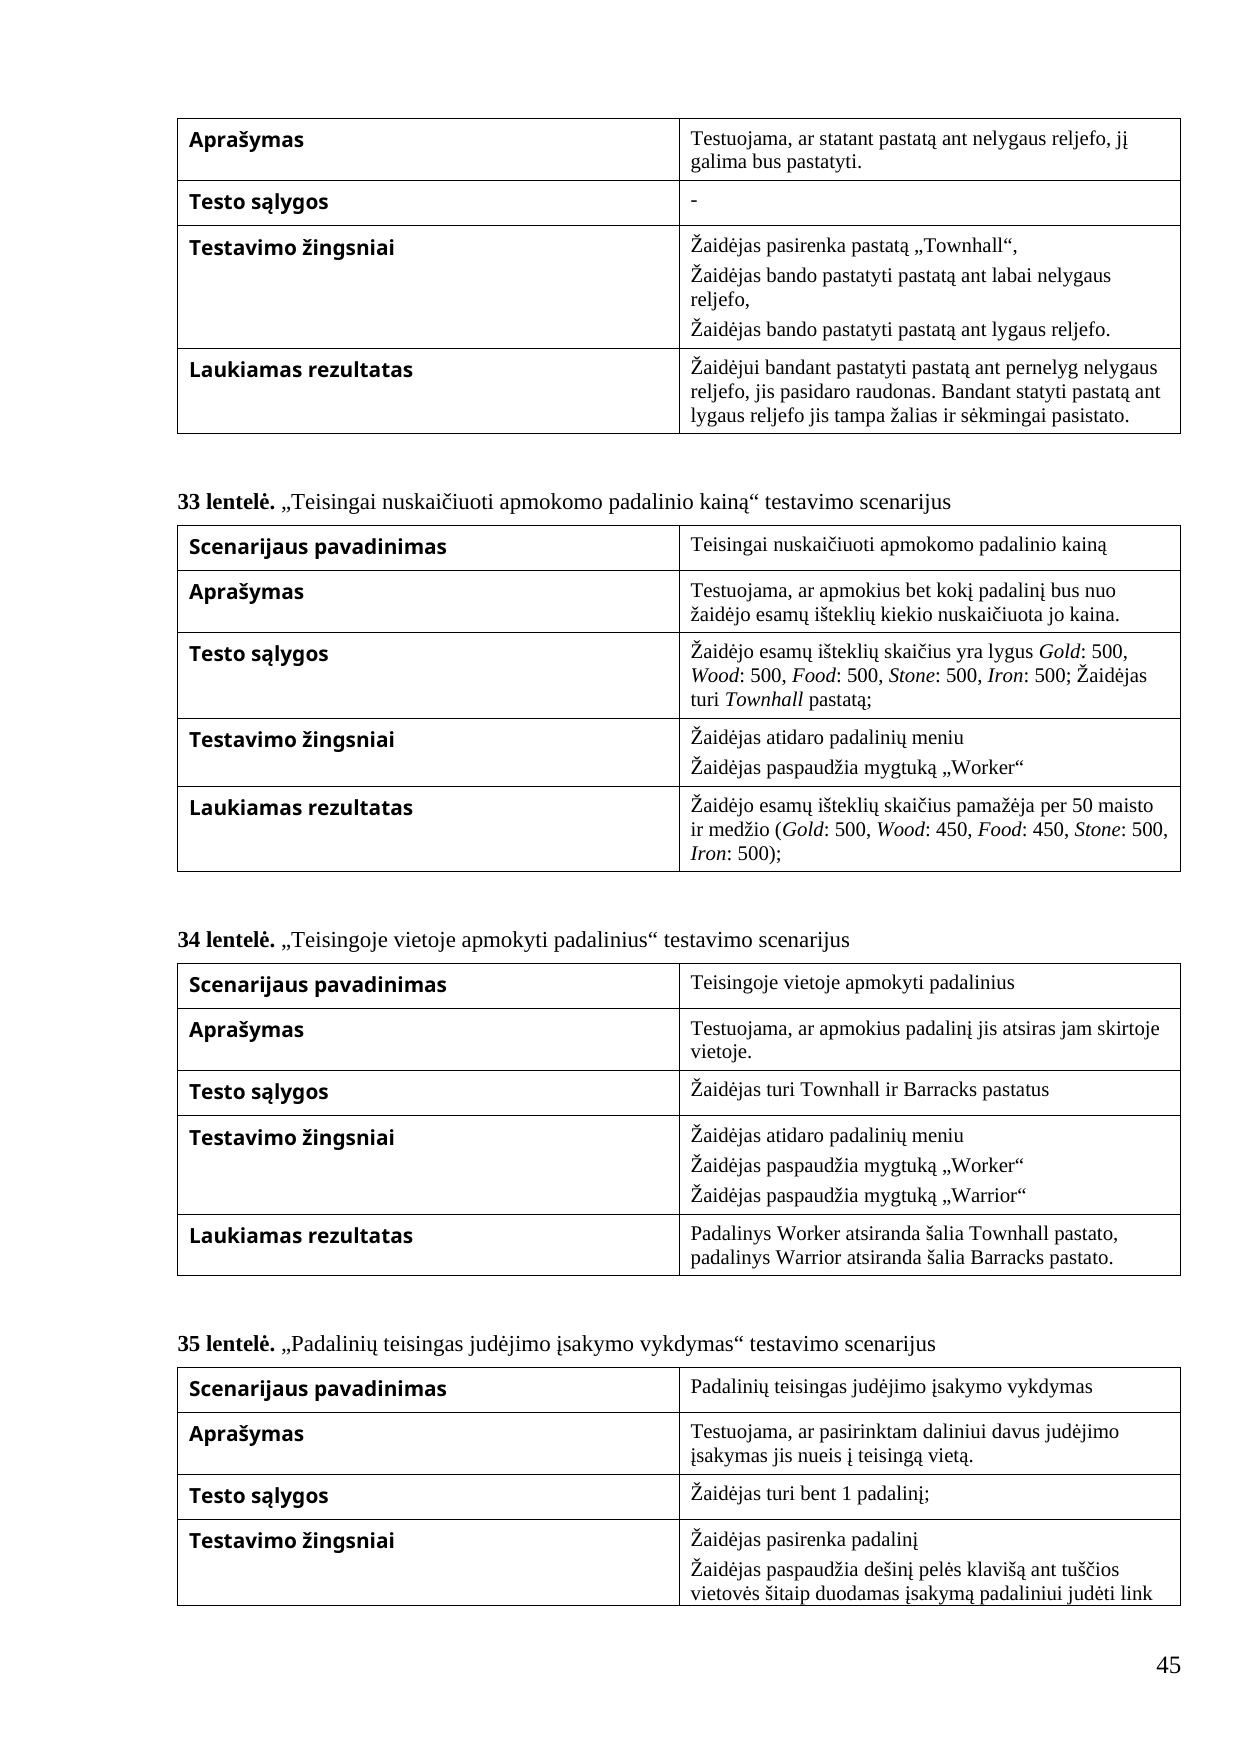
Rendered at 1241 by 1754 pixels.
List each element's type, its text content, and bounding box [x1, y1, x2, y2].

table_cell Žaidėjo esamų išteklių skaičius yra lygus Gold: 500, Wood: 500, Food: 500, Stone: 500, Iron: 500; Žaidėjas turi Townhall pastatą; [680, 633, 1180, 718]
table_cell Aprašymas [178, 1009, 679, 1070]
table_cell Žaidėjo esamų išteklių skaičius pamažėja per 50 maisto ir medžio (Gold: 500, Wood: 450, Food: 450, Stone: 500, Iron: 500); [680, 787, 1180, 871]
table_cell Žaidėjas atidaro padalinių meniu Žaidėjas paspaudžia mygtuką „Worker“ [680, 719, 1180, 786]
table_header Teisingai nuskaičiuoti apmokomo padalinio kainą [680, 526, 1180, 570]
table_cell Laukiamas rezultatas [178, 787, 679, 871]
table_cell Testavimo žingsniai [178, 1116, 679, 1213]
table_cell Testo sąlygos [178, 1475, 679, 1519]
table_cell Žaidėjas atidaro padalinių meniu Žaidėjas paspaudžia mygtuką „Worker“ Žaidėjas paspaudžia mygtuką „Warrior“ [680, 1116, 1180, 1213]
table_cell - [680, 181, 1180, 225]
table_cell Aprašymas [178, 1413, 679, 1474]
table_cell Testavimo žingsniai [178, 1520, 679, 1605]
table_cell Žaidėjas turi bent 1 padalinį; [680, 1475, 1180, 1519]
table_cell Testuojama, ar statant pastatą ant nelygaus reljefo, jį galima bus pastatyti. [680, 119, 1180, 180]
text 35 lentelė. „Padalinių teisingas judėjimo įsakymo vykdymas“ testavimo scenarijus [177, 1330, 1181, 1356]
table_header Padalinių teisingas judėjimo įsakymo vykdymas [680, 1368, 1180, 1412]
table_cell Testavimo žingsniai [178, 226, 679, 348]
table_cell Laukiamas rezultatas [178, 1215, 679, 1275]
table_cell Žaidėjui bandant pastatyti pastatą ant pernelyg nelygaus reljefo, jis pasidaro raudonas. Bandant statyti pastatą ant lygaus reljefo jis tampa žalias ir sėkmingai pasistato. [680, 349, 1180, 433]
table_cell Aprašymas [178, 119, 679, 180]
table_cell Laukiamas rezultatas [178, 349, 679, 433]
text 33 lentelė. „Teisingai nuskaičiuoti apmokomo padalinio kainą“ testavimo scenarijus [177, 488, 1181, 514]
table_cell Testuojama, ar apmokius bet kokį padalinį bus nuo žaidėjo esamų išteklių kiekio nuskaičiuota jo kaina. [680, 571, 1180, 632]
table_cell Testo sąlygos [178, 1071, 679, 1115]
table_cell Žaidėjas turi Townhall ir Barracks pastatus [680, 1071, 1180, 1115]
table_header Scenarijaus pavadinimas [178, 964, 679, 1008]
table_header Scenarijaus pavadinimas [178, 526, 679, 570]
table_header Scenarijaus pavadinimas [178, 1368, 679, 1412]
table_cell Testuojama, ar pasirinktam daliniui davus judėjimo įsakymas jis nueis į teisingą vietą. [680, 1413, 1180, 1474]
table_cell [680, 1520, 1180, 1605]
table_cell Padalinys Worker atsiranda šalia Townhall pastato, padalinys Warrior atsiranda šalia Barracks pastato. [680, 1215, 1180, 1275]
table_cell Testo sąlygos [178, 181, 679, 225]
text 34 lentelė. „Teisingoje vietoje apmokyti padalinius“ testavimo scenarijus [177, 926, 1181, 952]
table_header Teisingoje vietoje apmokyti padalinius [680, 964, 1180, 1008]
table_cell Žaidėjas pasirenka pastatą „Townhall“, Žaidėjas bando pastatyti pastatą ant labai nelygaus reljefo, Žaidėjas bando pastatyti pastatą ant lygaus reljefo. [680, 226, 1180, 348]
table_cell Testo sąlygos [178, 633, 679, 718]
table_cell Testavimo žingsniai [178, 719, 679, 786]
table_cell Testuojama, ar apmokius padalinį jis atsiras jam skirtoje vietoje. [680, 1009, 1180, 1070]
table_cell Aprašymas [178, 571, 679, 632]
